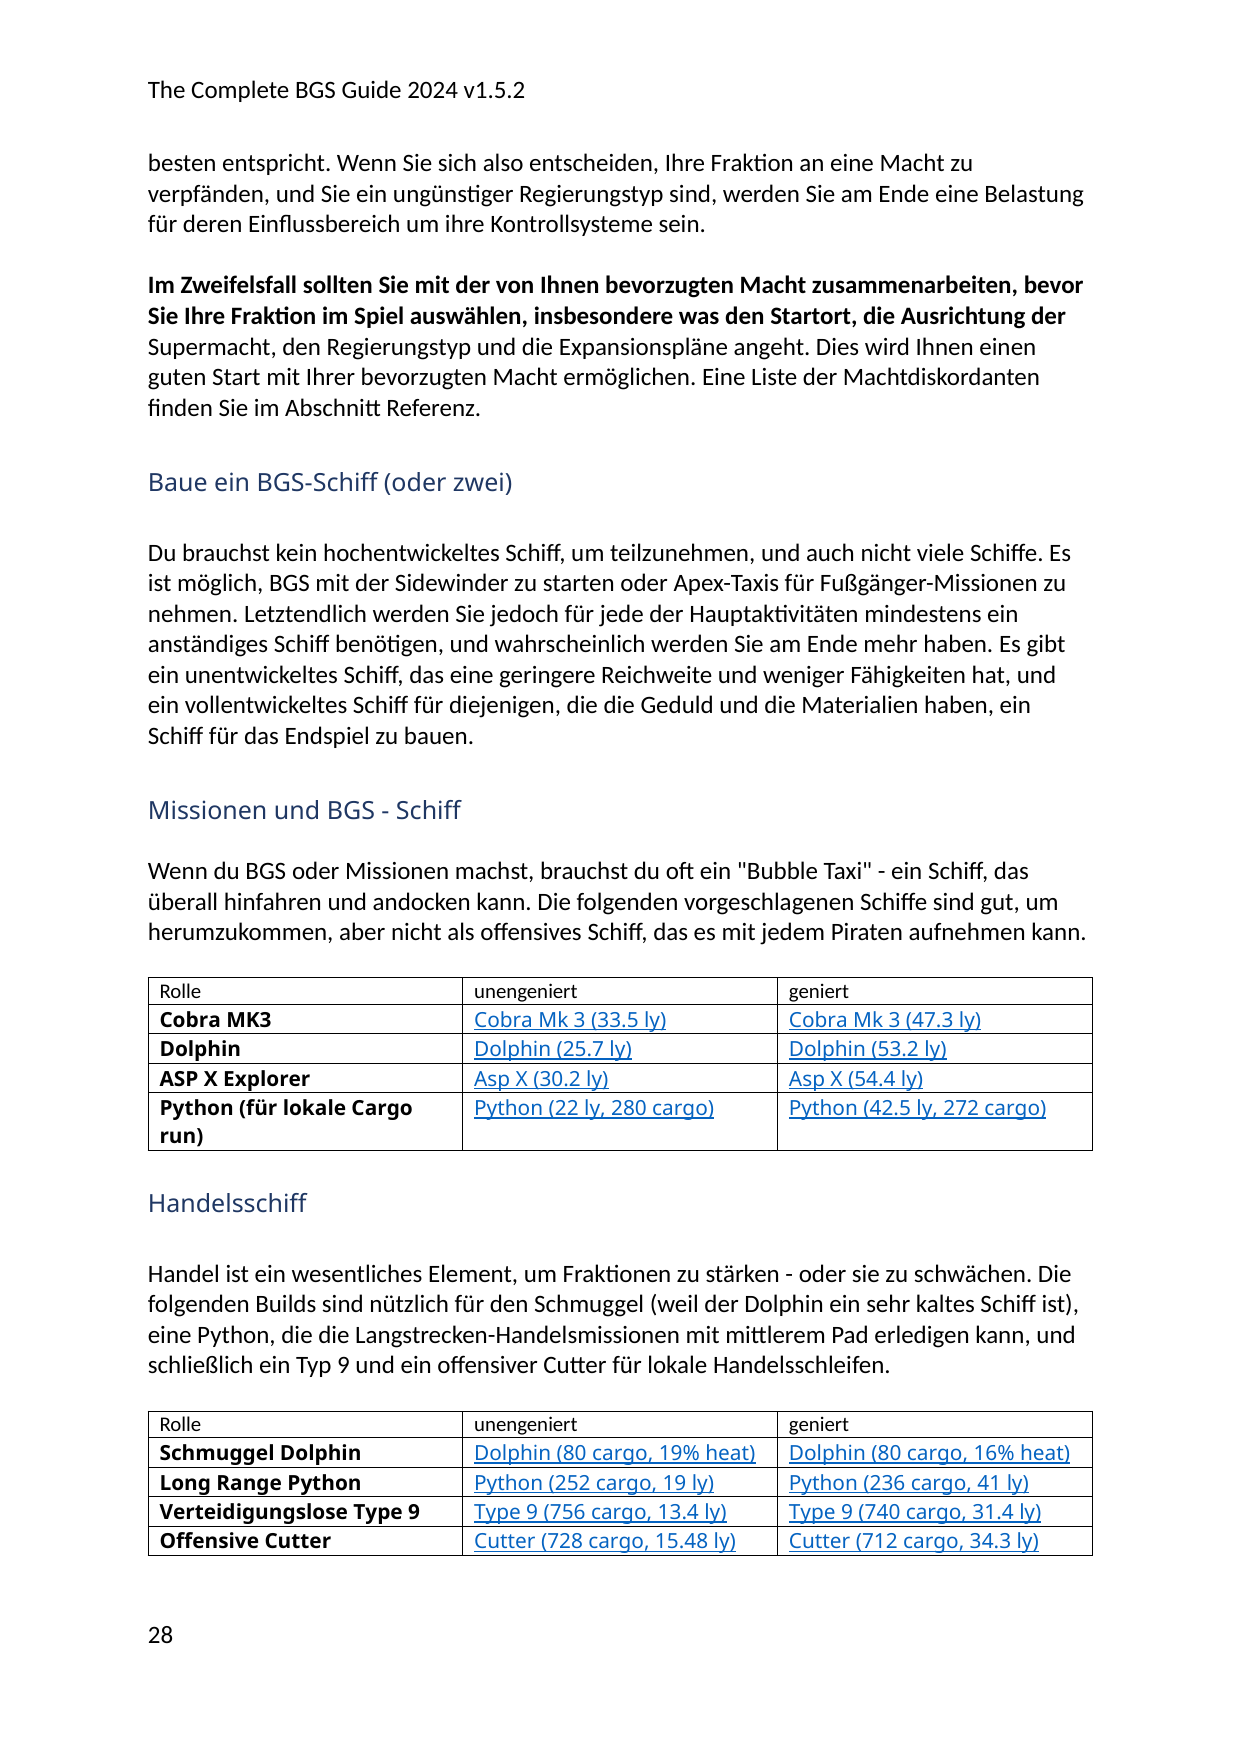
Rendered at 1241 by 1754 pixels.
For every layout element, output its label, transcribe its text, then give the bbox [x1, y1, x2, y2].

subtitle Baue ein BGS-Schiff (oder zwei) [148, 465, 1093, 499]
table_cell Cobra MK3 [149, 1005, 462, 1033]
table_cell Cobra Mk 3 (33.5 ly) [463, 1005, 777, 1033]
table_cell Dolphin (53.2 ly) [778, 1034, 1092, 1063]
table_cell Schmuggel Dolphin [149, 1438, 462, 1467]
table_cell Python (42.5 ly, 272 cargo) [778, 1093, 1092, 1150]
table_cell Dolphin (25.7 ly) [463, 1034, 777, 1063]
table_cell Python (für lokale Cargo run) [149, 1093, 462, 1150]
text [148, 148, 1093, 239]
table_cell Type 9 (756 cargo, 13.4 ly) [463, 1497, 777, 1526]
text Im Zweifelsfall sollten Sie mit der von Ihnen bevorzugten Macht zusammenarbeiten, bevor Sie Ihre Fraktion im Spiel auswählen, insbesondere was den Startort, die Ausrichtung der Supermacht, den Regierungstyp und die Expansionspläne angeht. Dies wird Ihnen einen guten Start mit Ihrer bevorzugten Macht ermöglichen. Eine Liste der Machtdiskordanten finden Sie im Abschnitt Referenz. [148, 270, 1093, 422]
table_header Rolle [149, 978, 462, 1004]
table_header geniert [778, 1412, 1092, 1437]
table_cell Dolphin (80 cargo, 19% heat) [463, 1438, 777, 1467]
table_cell Asp X (30.2 ly) [463, 1064, 777, 1092]
table_cell Type 9 (740 cargo, 31.4 ly) [778, 1497, 1092, 1526]
table_cell Asp X (54.4 ly) [778, 1064, 1092, 1092]
table_cell ASP X Explorer [149, 1064, 462, 1092]
text Du brauchst kein hochentwickeltes Schiff, um teilzunehmen, und auch nicht viele Schiffe. Es ist möglich, BGS mit der Sidewinder zu starten oder Apex-Taxis für Fußgänger-Missionen zu nehmen. Letztendlich werden Sie jedoch für jede der Hauptaktivitäten mindestens ein anständiges Schiff benötigen, und wahrscheinlich werden Sie am Ende mehr haben. Es gibt ein unentwickeltes Schiff, das eine geringere Reichweite und weniger Fähigkeiten hat, und ein vollentwickeltes Schiff für diejenigen, die die Geduld und die Materialien haben, ein Schiff für das Endspiel zu bauen. [148, 537, 1093, 751]
text Handel ist ein wesentliches Element, um Fraktionen zu stärken - oder sie zu schwächen. Die folgenden Builds sind nützlich für den Schmuggel (weil der Dolphin ein sehr kaltes Schiff ist), eine Python, die die Langstrecken-Handelsmissionen mit mittlerem Pad erledigen kann, und schließlich ein Typ 9 und ein offensiver Cutter für lokale Handelsschleifen. [148, 1258, 1093, 1380]
table_cell Python (22 ly, 280 cargo) [463, 1093, 777, 1150]
text Wenn du BGS oder Missionen machst, brauchst du oft ein "Bubble Taxi" - ein Schiff, das überall hinfahren und andocken kann. Die folgenden vorgeschlagenen Schiffe sind gut, um herumzukommen, aber nicht als offensives Schiff, das es mit jedem Piraten aufnehmen kann. [148, 855, 1093, 947]
table_header unengeniert [463, 1412, 777, 1437]
subtitle Handelsschiff [148, 1186, 1093, 1220]
table_cell Cutter (728 cargo, 15.48 ly) [463, 1527, 777, 1555]
table_header Rolle [149, 1412, 462, 1437]
subtitle Missionen und BGS - Schiff [148, 793, 1093, 827]
table_cell Cobra Mk 3 (47.3 ly) [778, 1005, 1092, 1033]
table_cell Cutter (712 cargo, 34.3 ly) [778, 1527, 1092, 1555]
table_cell Offensive Cutter [149, 1527, 462, 1555]
table_cell Dolphin (80 cargo, 16% heat) [778, 1438, 1092, 1467]
table_cell Verteidigungslose Type 9 [149, 1497, 462, 1526]
table_cell Dolphin [149, 1034, 462, 1063]
table_cell Python (252 cargo, 19 ly) [463, 1468, 777, 1496]
table_cell Long Range Python [149, 1468, 462, 1496]
table_cell Python (236 cargo, 41 ly) [778, 1468, 1092, 1496]
table_header geniert [778, 978, 1092, 1004]
table_header unengeniert [463, 978, 777, 1004]
